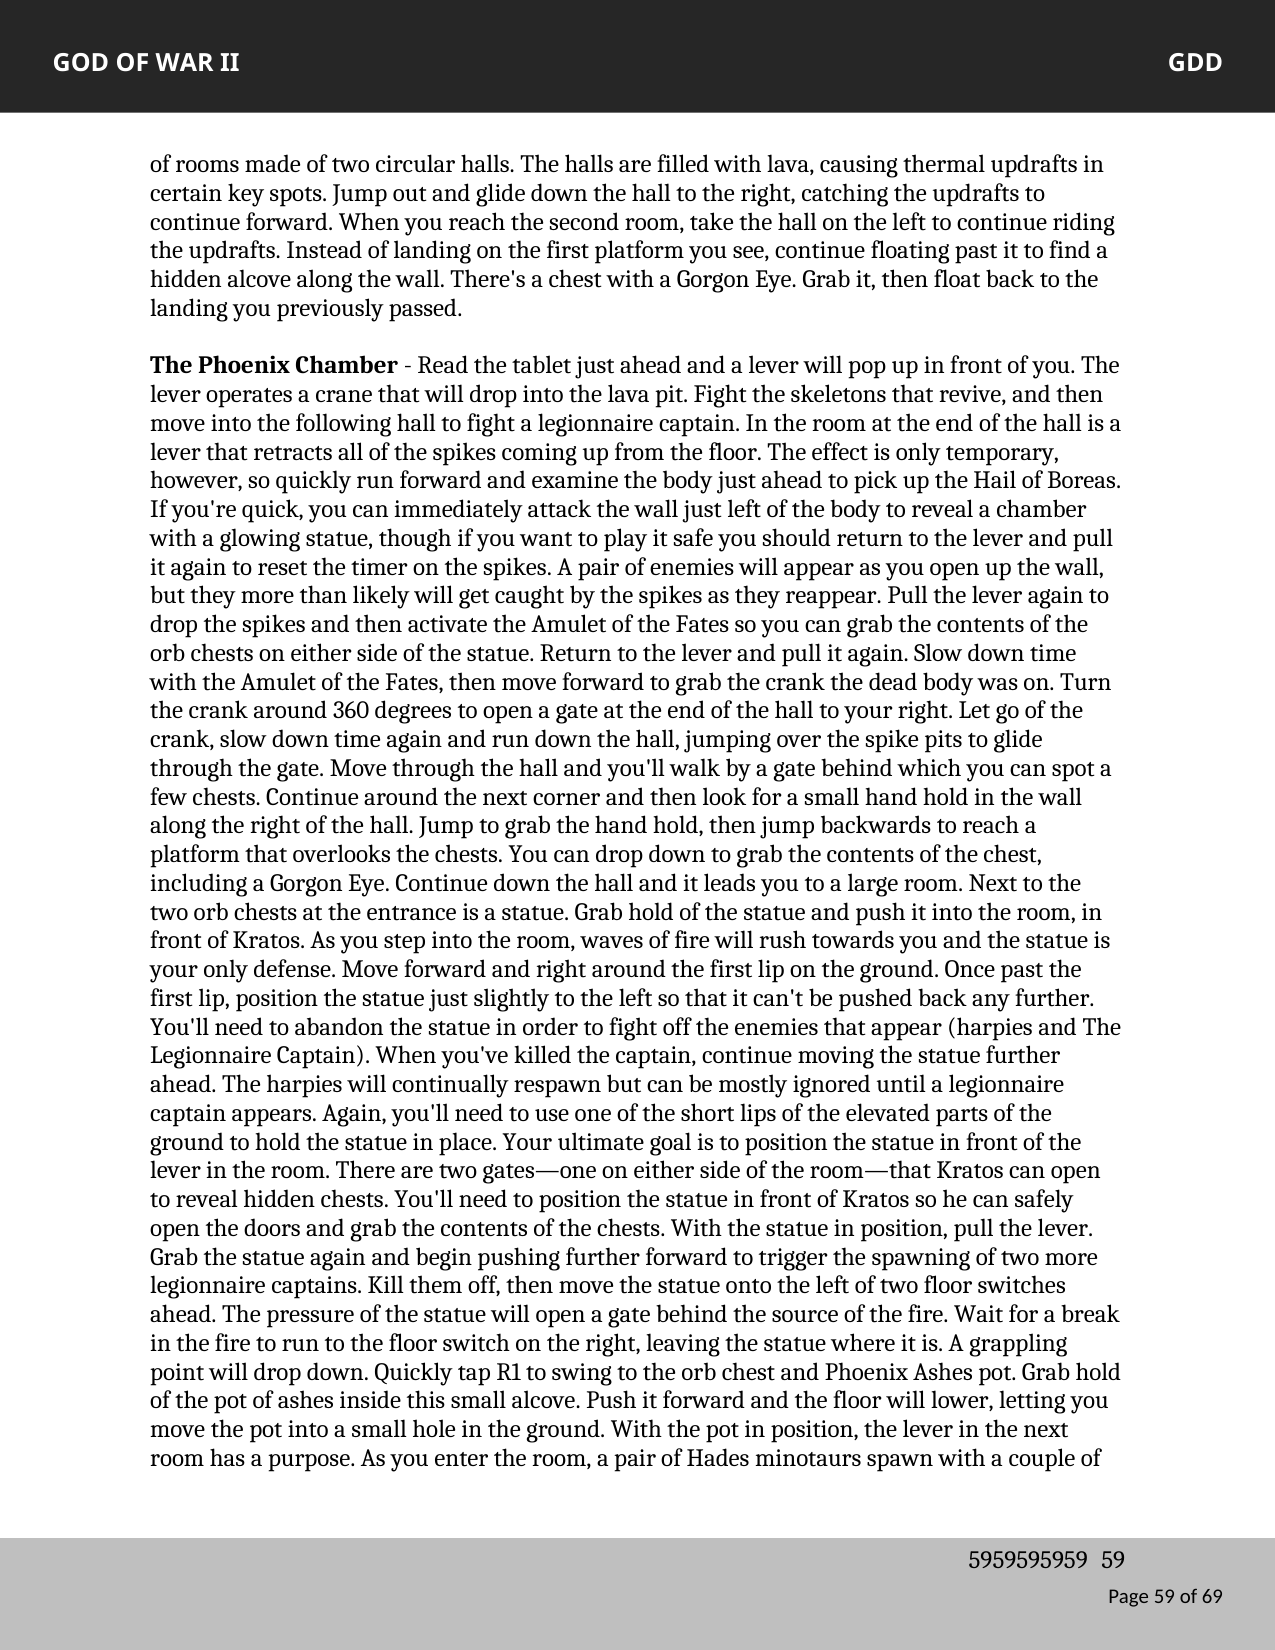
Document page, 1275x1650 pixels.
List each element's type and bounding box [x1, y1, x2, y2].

text [150, 351, 1125, 1472]
text [150, 150, 1125, 322]
